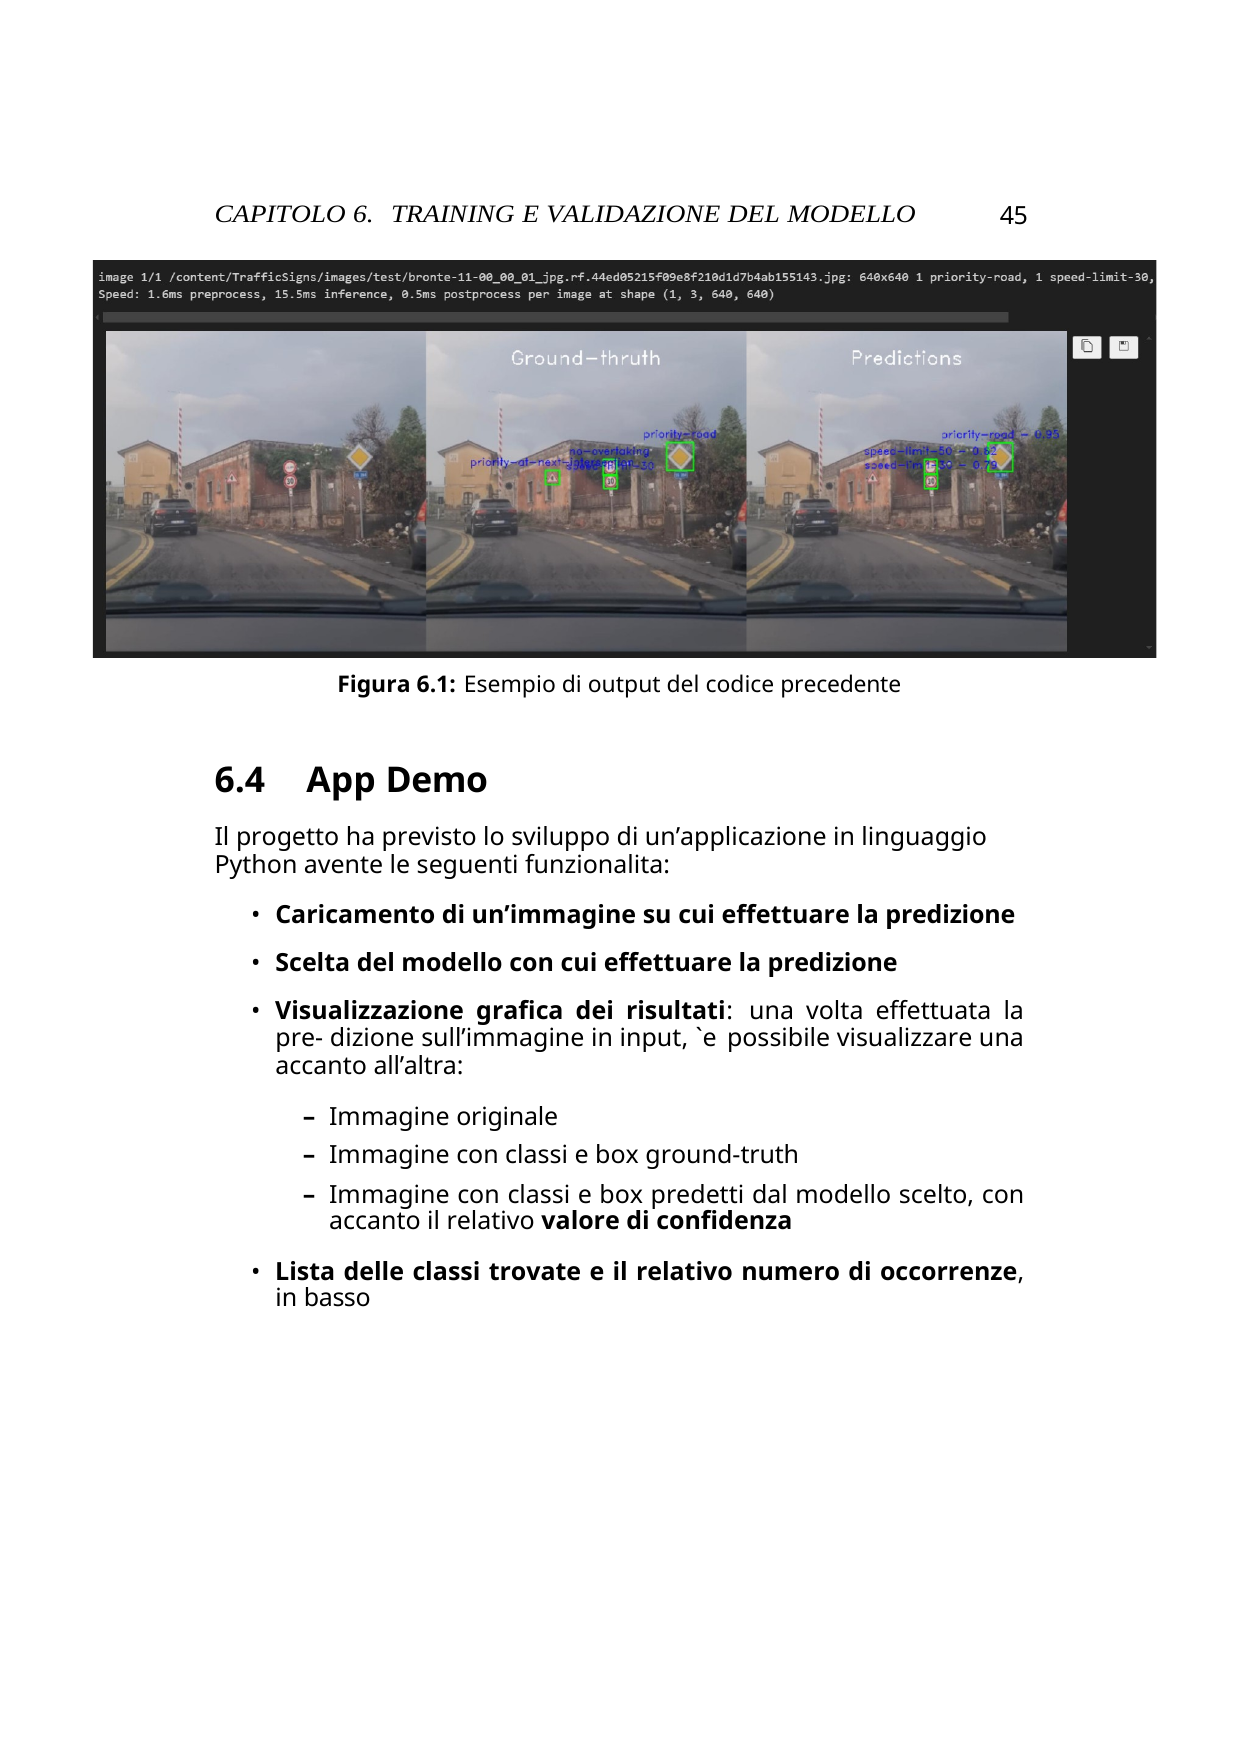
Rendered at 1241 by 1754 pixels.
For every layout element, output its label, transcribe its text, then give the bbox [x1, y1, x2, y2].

list Caricamento di un’immagine su cui effettuare la predizione [251, 897, 1190, 931]
list Visualizzazione grafica dei risultati: una volta effettuata la pre- dizione sull’immagine in input, `e possibile visualizzare una accanto all’altra: [251, 997, 1024, 1082]
text Figura 6.1: Esempio di output del codice precedente [48, 668, 1190, 699]
list Immagine con classi e box predetti dal modello scelto, con accanto il relativo valore di confidenza [303, 1181, 1024, 1237]
list Immagine con classi e box ground-truth [303, 1137, 1190, 1171]
text Il progetto ha previsto lo sviluppo di un’applicazione in linguaggio Python avente le seguenti funzionalita: [214, 823, 1024, 880]
list Scelta del modello con cui effettuare la predizione [251, 944, 1190, 979]
list Lista delle classi trovate e il relativo numero di occorrenze, in basso [251, 1258, 1024, 1313]
list Immagine originale [303, 1098, 1190, 1132]
picture [92, 260, 1157, 658]
subtitle App Demo [214, 754, 1190, 802]
